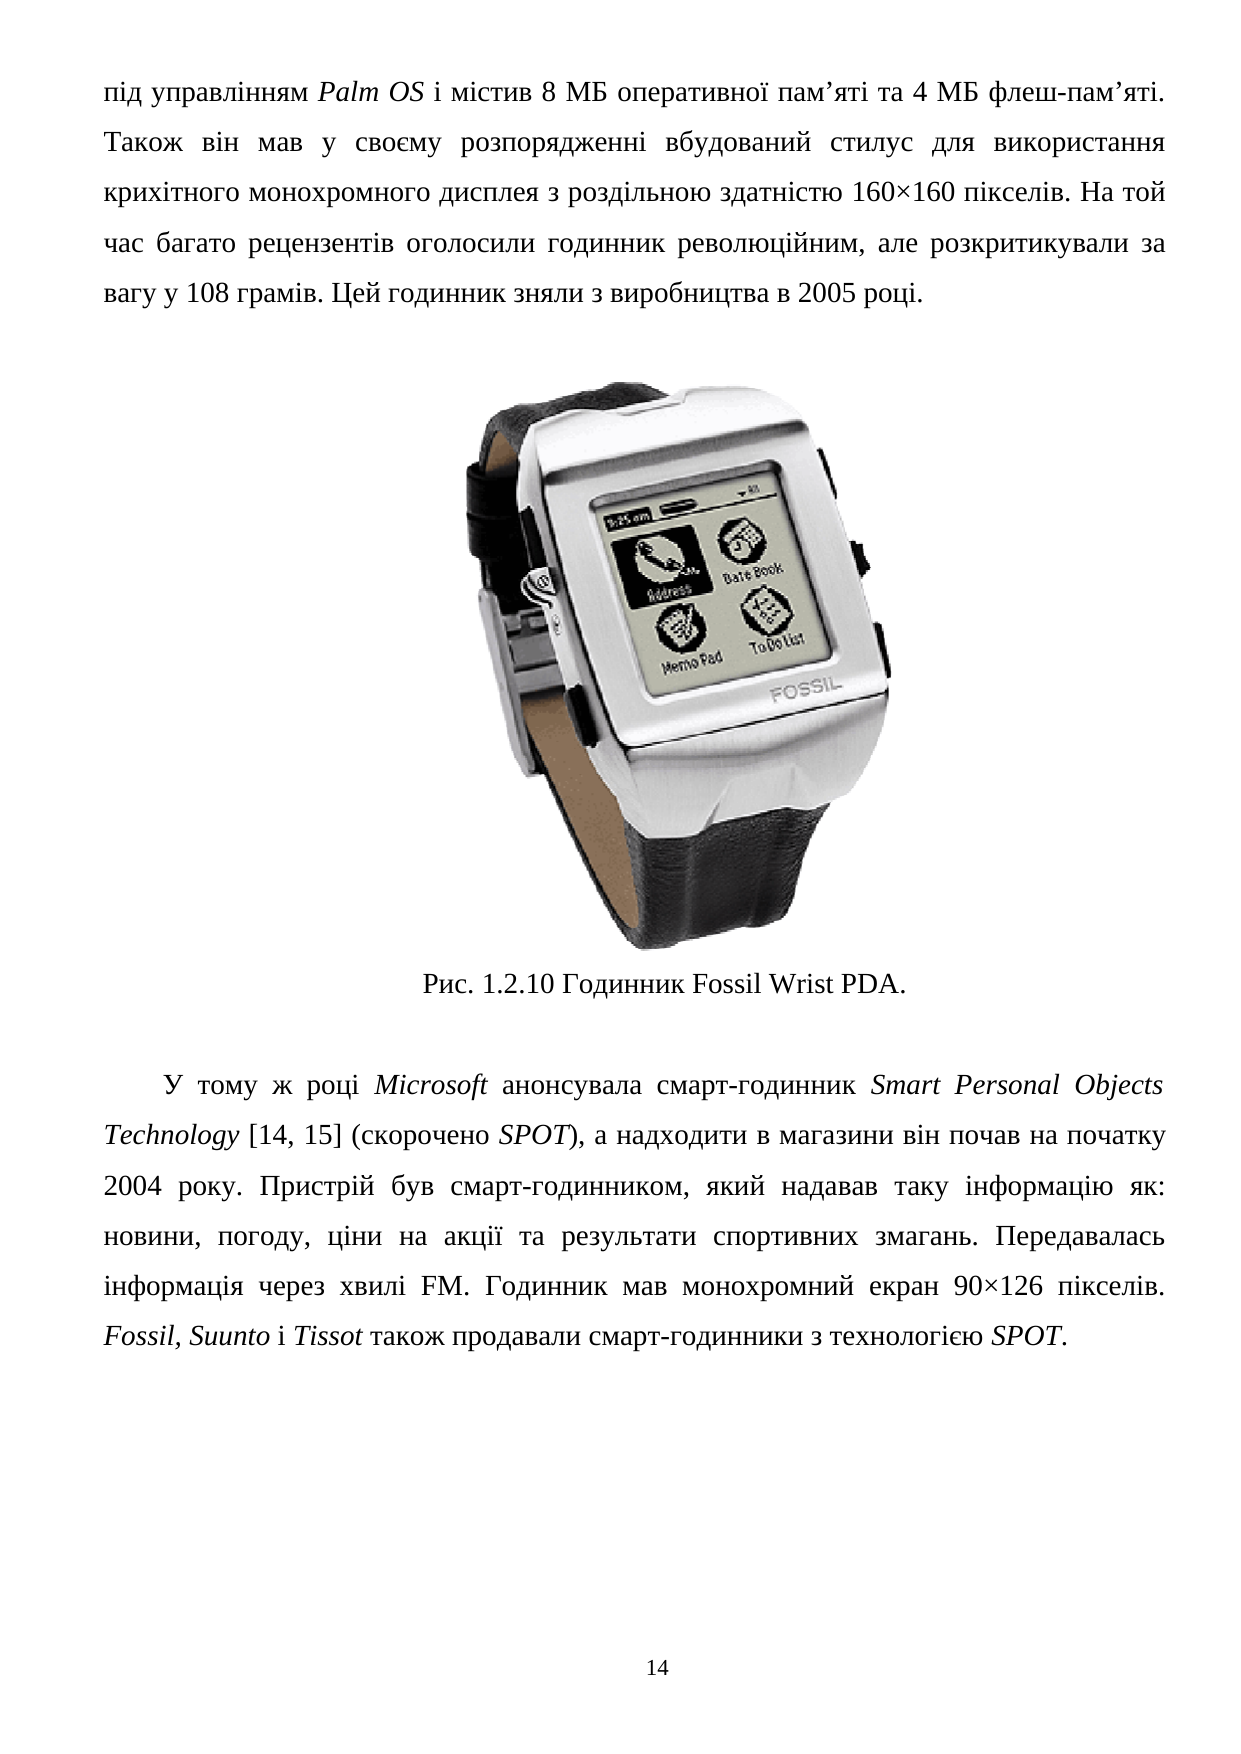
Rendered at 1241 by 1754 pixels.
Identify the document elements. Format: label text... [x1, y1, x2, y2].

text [103, 74, 1167, 309]
picture [280, 375, 1049, 954]
text У тому ж році Microsoft анонсувала смарт-годинник Smart Personal Objects Technology [14, 15] (скорочено SPOT), а надходити в магазини він почав на початку 2004 року. Пристрій був смарт-годинником, який надавав таку інформацію як: новини, погоду, ціни на акції та результати спортивних змагань. Передавалась інформація через хвилі FM. Годинник мав монохромний екран 90×126 пікселів. Fossil, Suunto і Tissot також продавали смарт-годинники з технологією SPOT. [103, 1067, 1167, 1352]
text Рис. 1.2.10 Годинник Fossil Wrist PDA. [103, 966, 1167, 1000]
